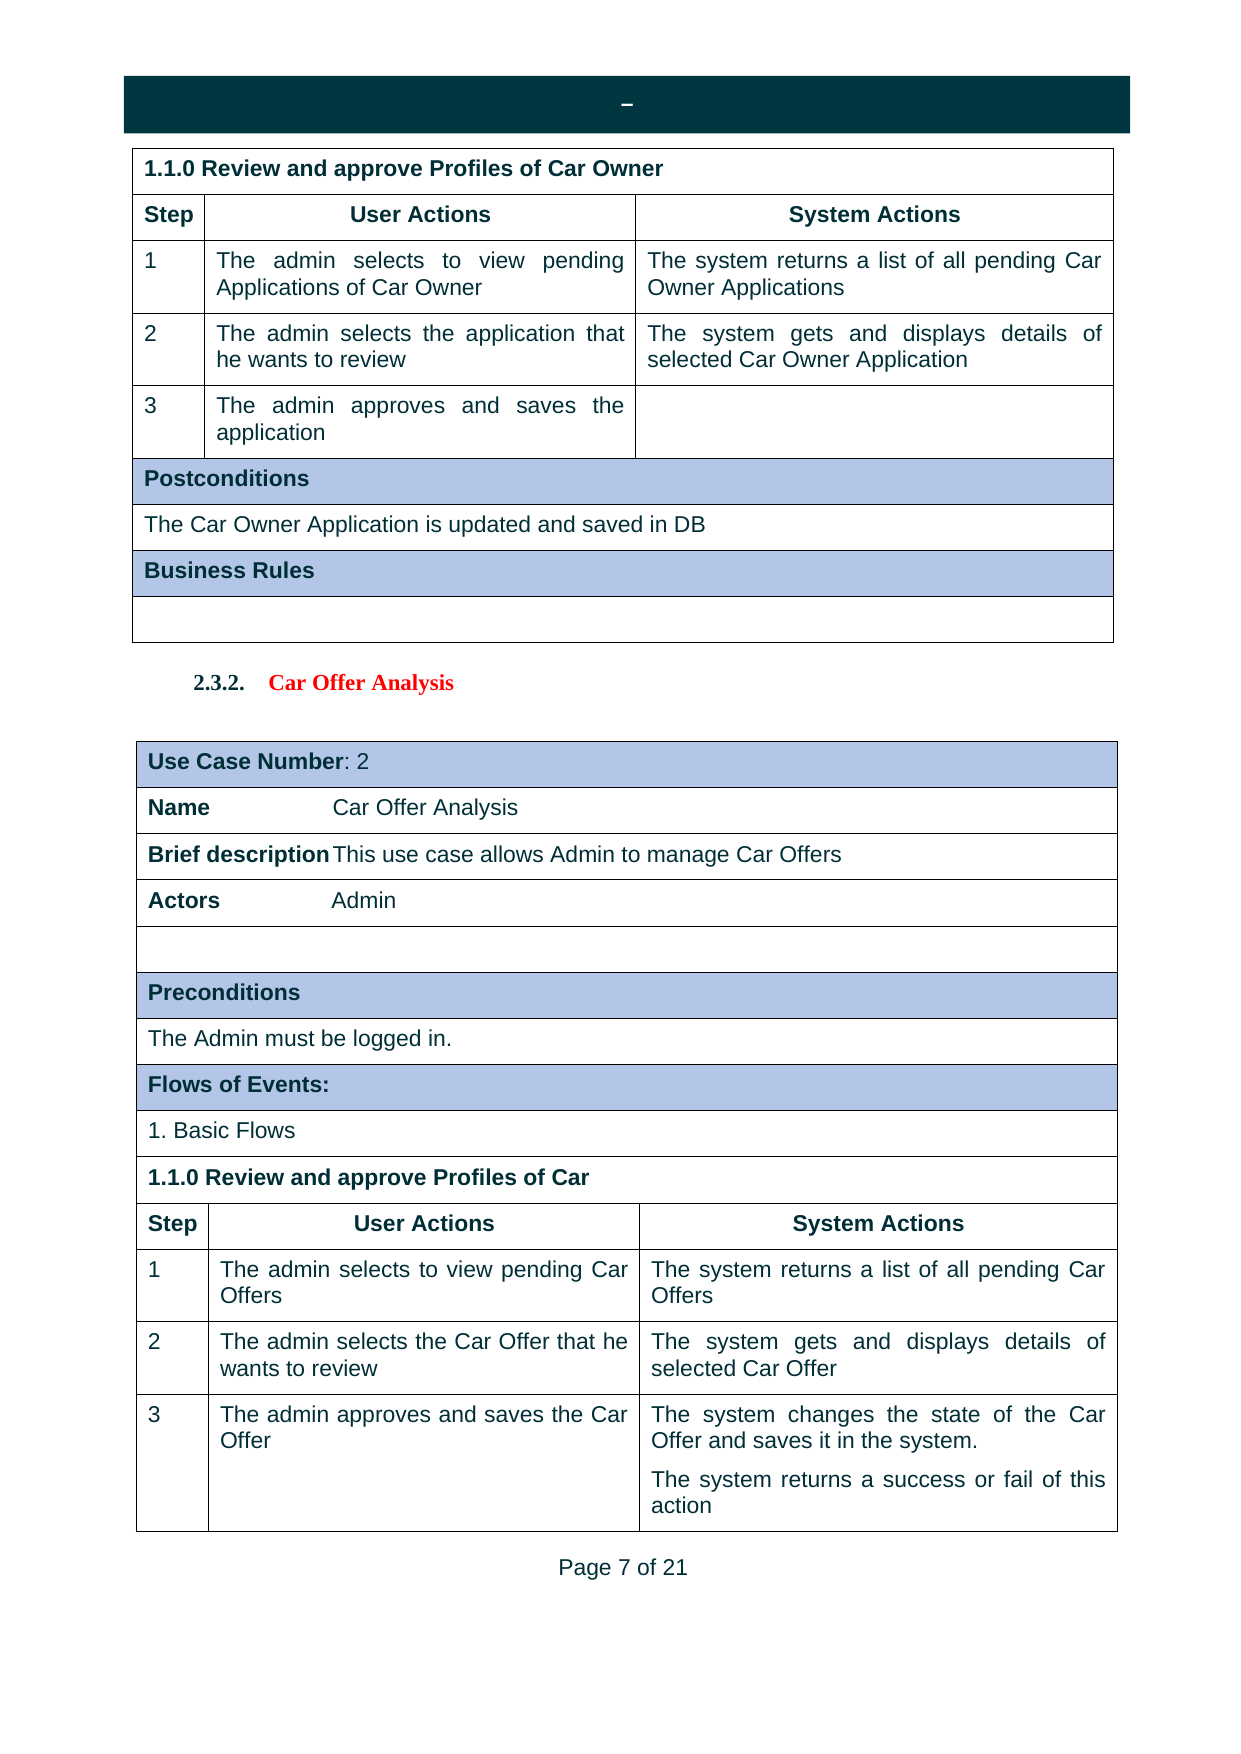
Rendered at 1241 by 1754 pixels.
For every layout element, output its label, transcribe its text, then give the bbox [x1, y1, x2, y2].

table_cell Brief description This use case allows Admin to manage Car Offers [137, 834, 1117, 879]
table_cell 1.1.0 Review and approve Profiles of Car Owner [133, 149, 1113, 194]
table_cell Name Car Offer Analysis [137, 788, 1117, 833]
table_cell 3 [133, 386, 204, 457]
table_cell 1. Basic Flows [137, 1111, 1117, 1156]
table_cell Actors Admin [137, 880, 1117, 926]
table_cell User Actions [205, 195, 635, 240]
table_cell 3 [137, 1395, 208, 1531]
table_header Use Case Number: 2 [137, 742, 1117, 787]
table_cell Flows of Events: [137, 1065, 1117, 1110]
table_cell The Admin must be logged in. [137, 1019, 1117, 1064]
table_cell Step [137, 1204, 208, 1248]
table_cell The system returns a list of all pending Car Owner Applications [636, 241, 1113, 312]
table_cell 1 [137, 1250, 208, 1321]
table_cell The admin selects the application that he wants to review [205, 314, 635, 385]
table_cell 2 [137, 1322, 208, 1393]
table_cell 1.1.0 Review and approve Profiles of Car [137, 1157, 1117, 1202]
table_cell Step [133, 195, 204, 240]
table_cell The system changes the state of the Car Offer and saves it in the system. The system returns a success or fail of this action [640, 1395, 1117, 1531]
table_cell 2 [133, 314, 204, 385]
table_cell [133, 597, 1113, 642]
subtitle Car Offer Analysis [193, 669, 1128, 696]
table_cell The system returns a list of all pending Car Offers [640, 1250, 1117, 1321]
table_cell Preconditions [137, 973, 1117, 1018]
table_cell System Actions [640, 1204, 1117, 1248]
table_cell The admin approves and saves the application [205, 386, 635, 457]
table_cell Business Rules [133, 551, 1113, 596]
table_cell 1 [133, 241, 204, 312]
table_cell The admin selects to view pending Applications of Car Owner [205, 241, 635, 312]
table_cell [636, 386, 1113, 457]
table_cell The admin selects to view pending Car Offers [209, 1250, 639, 1321]
table_cell Postconditions [133, 459, 1113, 504]
table_cell The admin approves and saves the Car Offer [209, 1395, 639, 1531]
table_cell User Actions [209, 1204, 639, 1248]
table_cell The Car Owner Application is updated and saved in DB [133, 505, 1113, 550]
table_cell The admin selects the Car Offer that he wants to review [209, 1322, 639, 1393]
table_cell [137, 927, 1117, 972]
table_cell System Actions [636, 195, 1113, 240]
table_cell The system gets and displays details of selected Car Owner Application [636, 314, 1113, 385]
table_cell The system gets and displays details of selected Car Offer [640, 1322, 1117, 1393]
